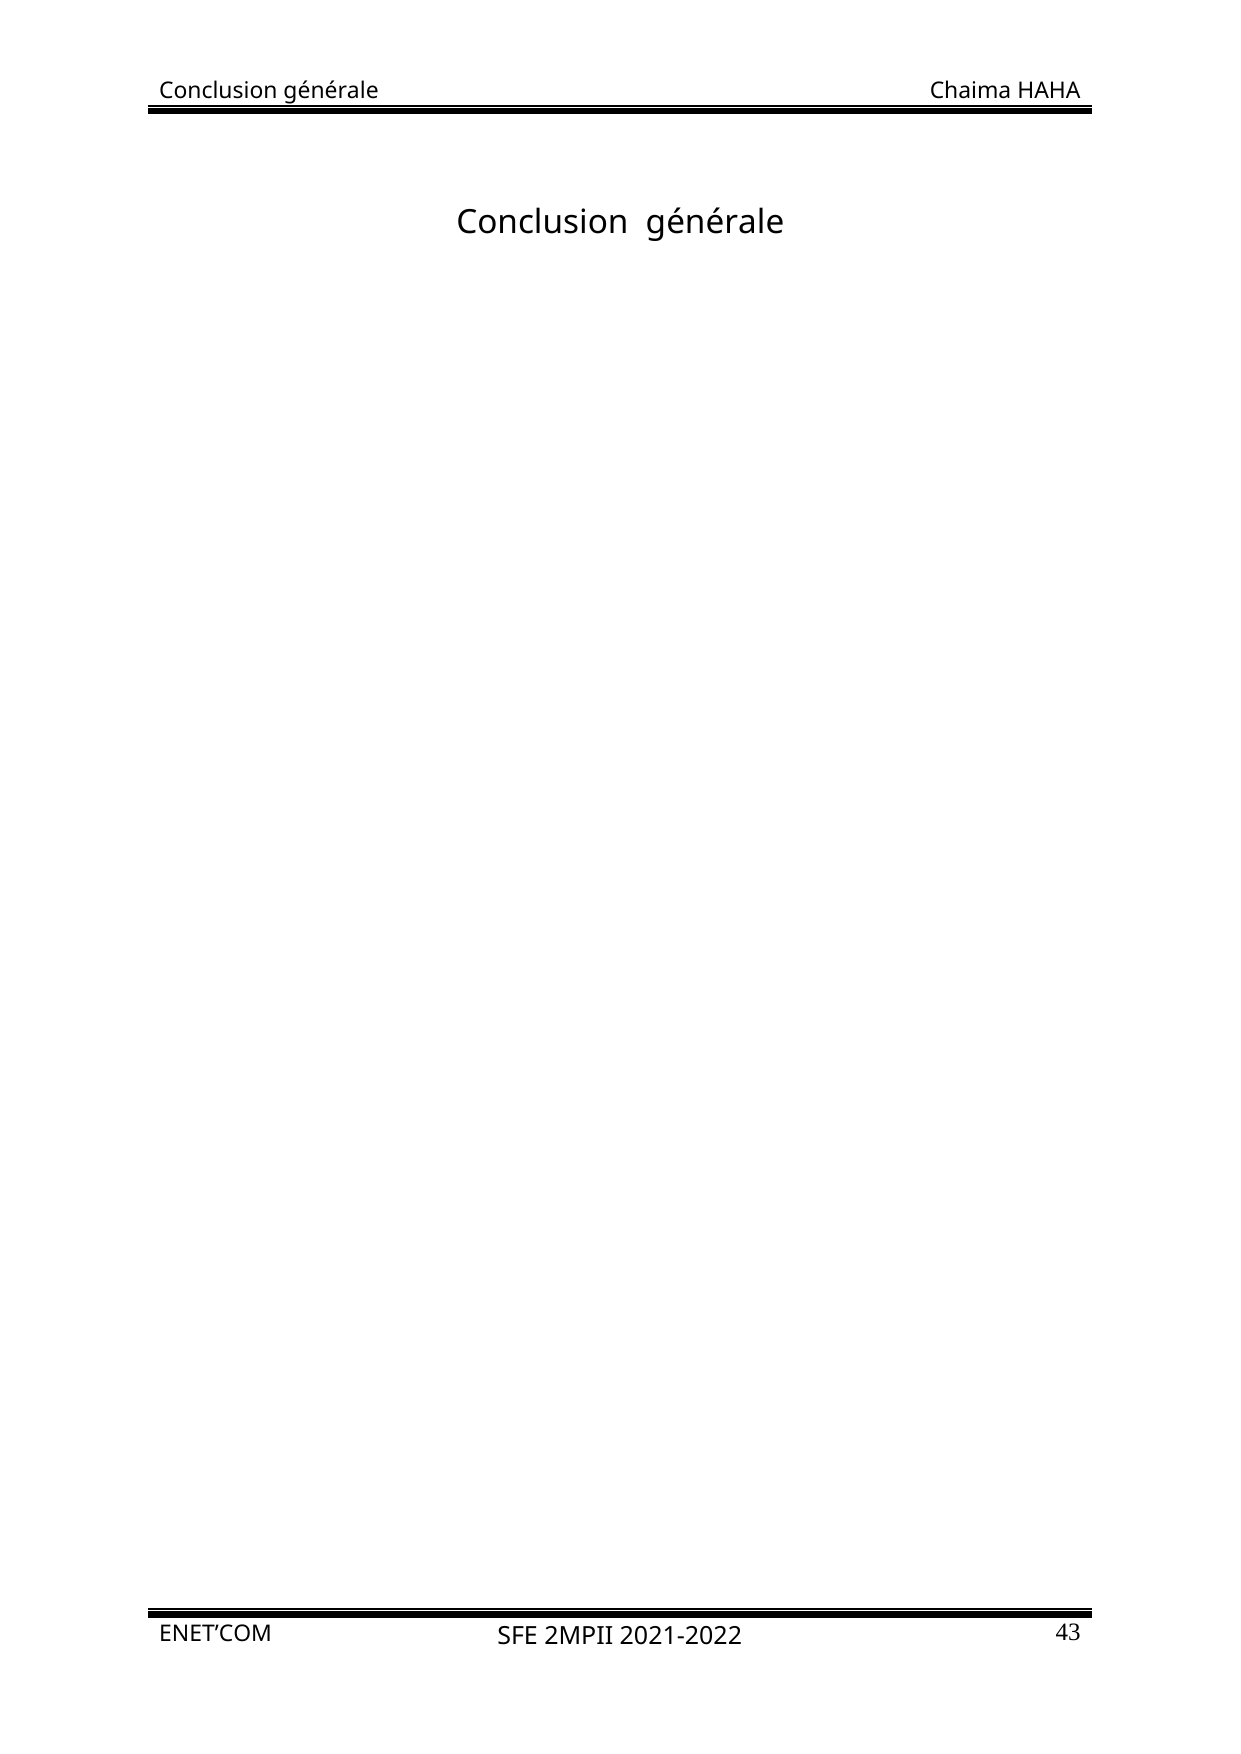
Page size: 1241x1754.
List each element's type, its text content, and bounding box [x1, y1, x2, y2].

subtitle Conclusion générale [148, 198, 1093, 243]
